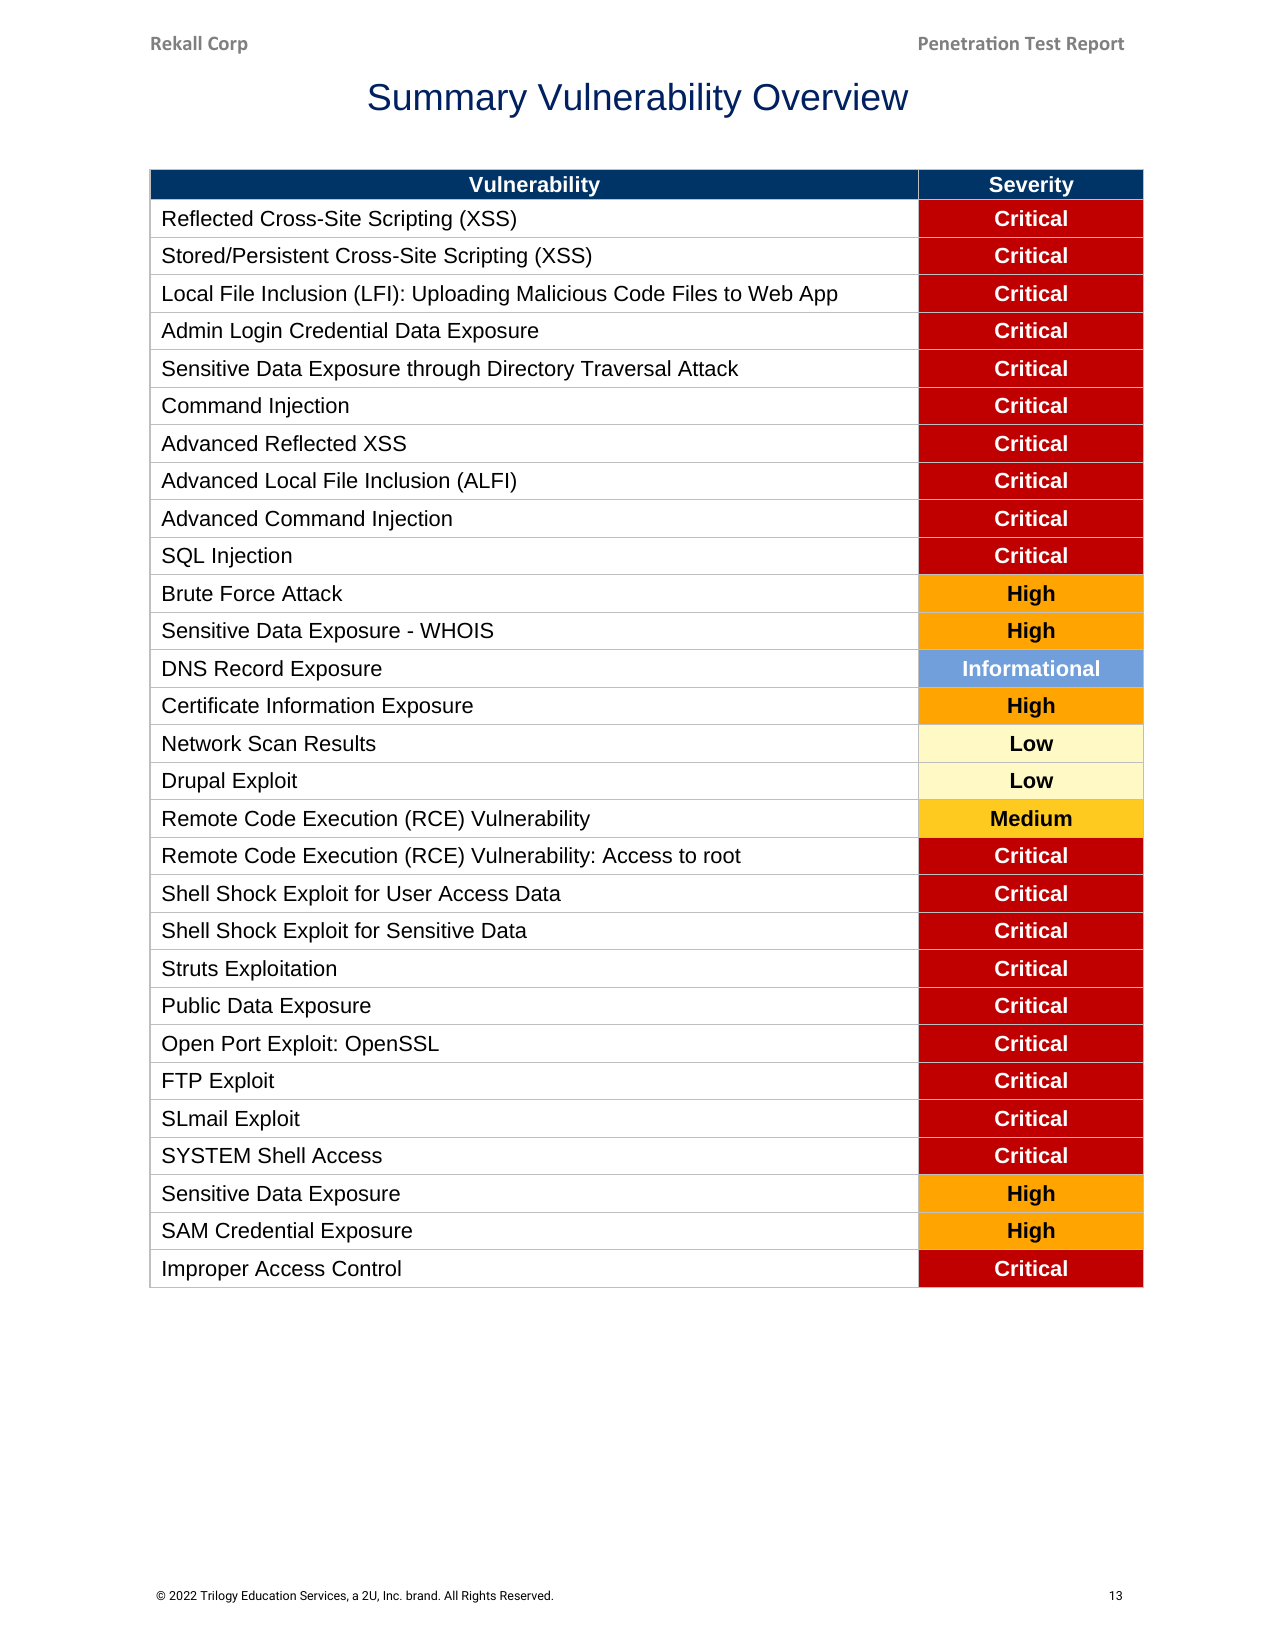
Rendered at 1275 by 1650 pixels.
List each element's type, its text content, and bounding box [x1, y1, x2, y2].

table_cell Critical [919, 1250, 1143, 1287]
table_cell High [919, 613, 1143, 649]
table_cell Critical [919, 1025, 1143, 1062]
table_cell Open Port Exploit: OpenSSL [151, 1025, 918, 1062]
table_cell Reflected Cross-Site Scripting (XSS) [151, 200, 918, 237]
table_cell Stored/Persistent Cross-Site Scripting (XSS) [151, 238, 918, 274]
table_cell Remote Code Execution (RCE) Vulnerability: Access to root [151, 838, 918, 874]
table_cell Network Scan Results [151, 725, 918, 762]
table_cell SAM Credential Exposure [151, 1213, 918, 1249]
table_cell Command Injection [151, 388, 918, 424]
table_cell FTP Exploit [151, 1063, 918, 1099]
table_cell Critical [919, 1100, 1143, 1137]
table_cell Brute Force Attack [151, 575, 918, 612]
table_cell Critical [919, 388, 1143, 424]
table_cell Critical [919, 425, 1143, 462]
table_cell Shell Shock Exploit for User Access Data [151, 875, 918, 912]
table_cell Advanced Command Injection [151, 500, 918, 537]
table_cell Critical [919, 238, 1143, 274]
table_cell Low [919, 763, 1143, 799]
table_cell Sensitive Data Exposure [151, 1175, 918, 1212]
subtitle Summary Vulnerability Overview [150, 75, 1125, 118]
table_cell Critical [919, 913, 1143, 949]
table_cell Medium [919, 800, 1143, 837]
table_cell Improper Access Control [151, 1250, 918, 1287]
table_cell SQL Injection [151, 538, 918, 574]
table_cell Certificate Information Exposure [151, 688, 918, 724]
table_cell Advanced Reflected XSS [151, 425, 918, 462]
table_cell Critical [919, 1063, 1143, 1099]
table_cell Critical [919, 538, 1143, 574]
table_cell Critical [919, 875, 1143, 912]
table_cell Critical [919, 838, 1143, 874]
table_cell Critical [919, 950, 1143, 987]
table_cell Critical [919, 275, 1143, 312]
table_cell Remote Code Execution (RCE) Vulnerability [151, 800, 918, 837]
table_cell High [919, 1175, 1143, 1212]
table_cell Admin Login Credential Data Exposure [151, 313, 918, 349]
table_cell Local File Inclusion (LFI): Uploading Malicious Code Files to Web App [151, 275, 918, 312]
table_cell High [919, 1213, 1143, 1249]
table_cell SLmail Exploit [151, 1100, 918, 1137]
table_cell Drupal Exploit [151, 763, 918, 799]
table_cell Shell Shock Exploit for Sensitive Data [151, 913, 918, 949]
table_cell Critical [919, 1138, 1143, 1174]
table_cell Sensitive Data Exposure - WHOIS [151, 613, 918, 649]
table_cell SYSTEM Shell Access [151, 1138, 918, 1174]
table_header Severity [919, 170, 1143, 199]
table_cell Sensitive Data Exposure through Directory Traversal Attack [151, 350, 918, 387]
table_cell Advanced Local File Inclusion (ALFI) [151, 463, 918, 499]
table_cell Critical [919, 200, 1143, 237]
table_cell High [919, 688, 1143, 724]
table_header Vulnerability [151, 170, 918, 199]
table_cell Low [919, 725, 1143, 762]
table_cell Struts Exploitation [151, 950, 918, 987]
table_cell Informational [919, 650, 1143, 687]
table_cell Critical [919, 463, 1143, 499]
table_cell Public Data Exposure [151, 988, 918, 1024]
table_cell Critical [919, 500, 1143, 537]
table_cell Critical [919, 988, 1143, 1024]
table_cell Critical [919, 313, 1143, 349]
table_cell Critical [919, 350, 1143, 387]
table_cell DNS Record Exposure [151, 650, 918, 687]
table_cell High [919, 575, 1143, 612]
